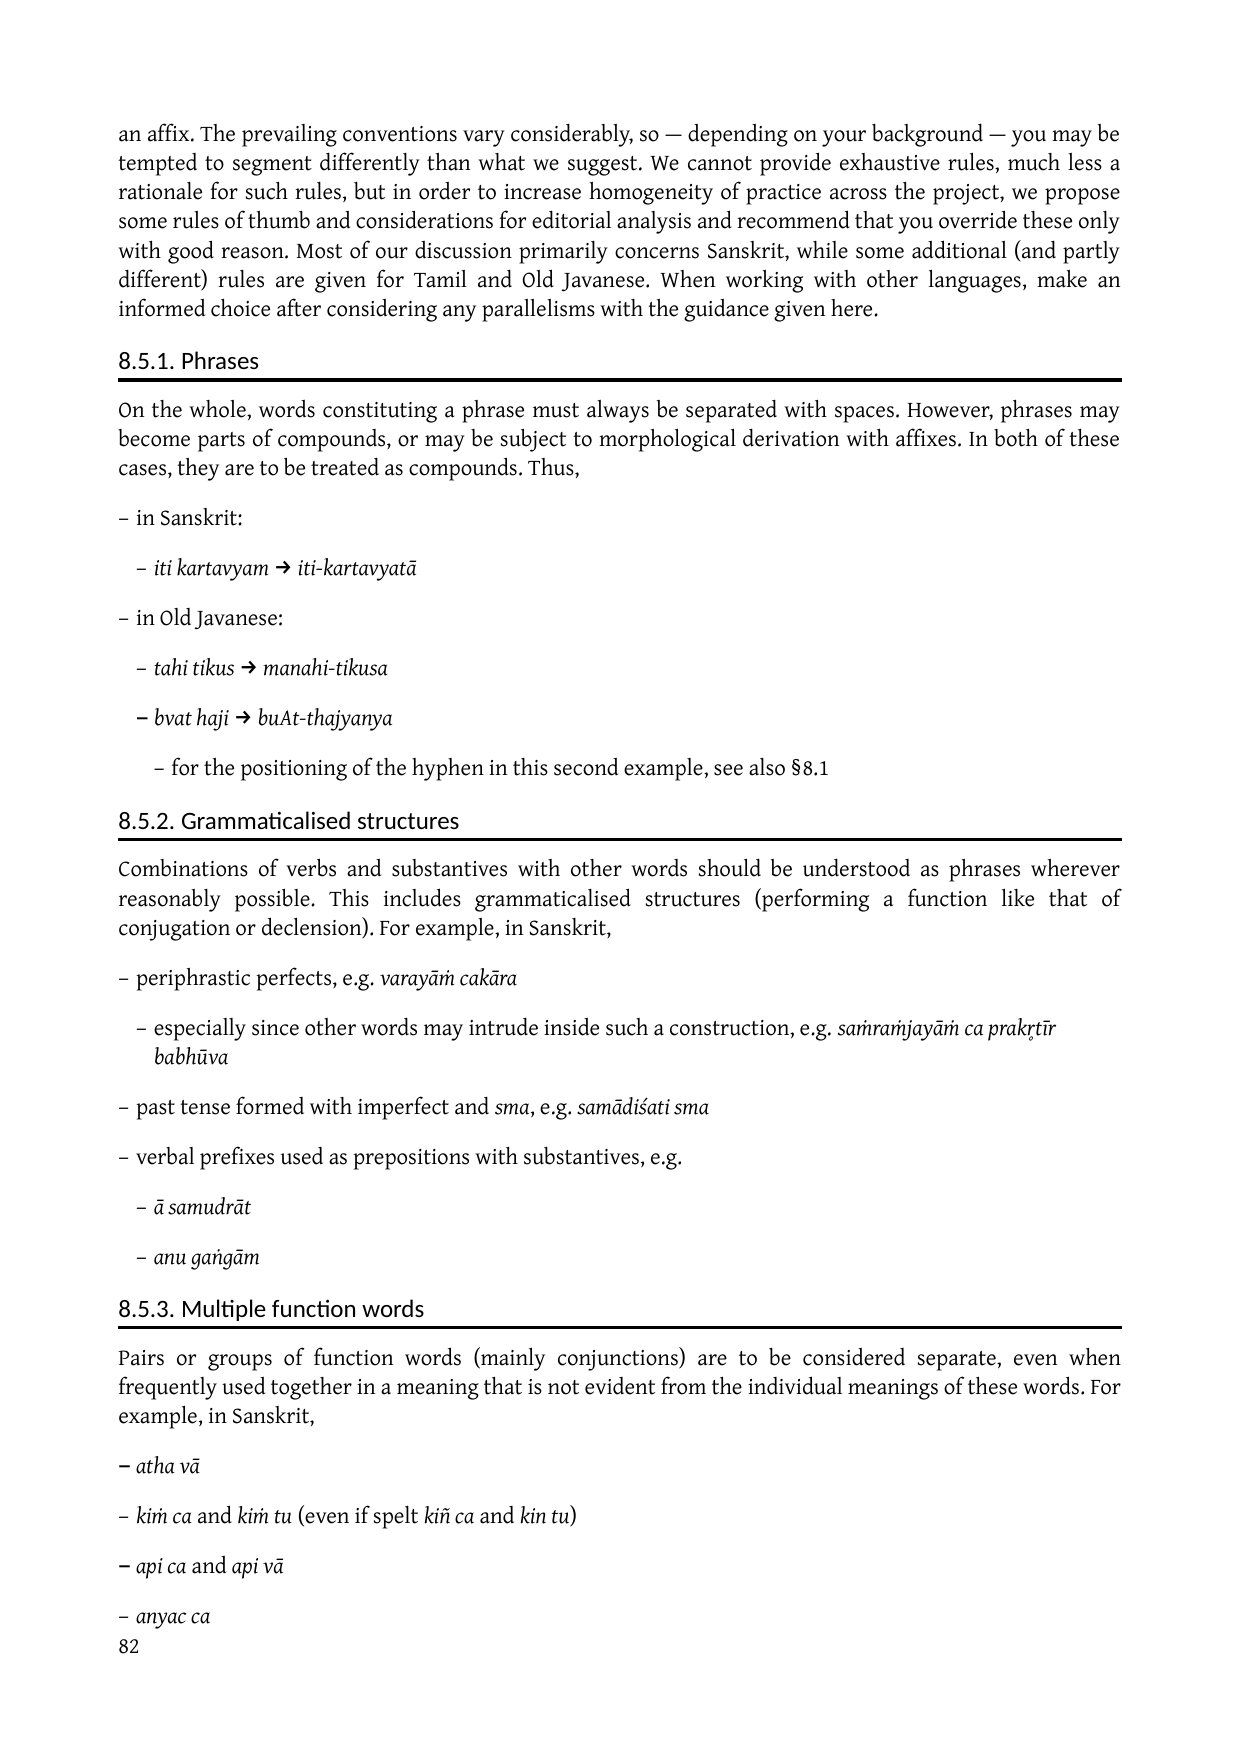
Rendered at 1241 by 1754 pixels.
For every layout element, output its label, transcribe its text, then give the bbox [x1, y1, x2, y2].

subtitle Grammaticalised structures [118, 802, 1122, 838]
list iti kartavyam → iti-kartavyatā [136, 552, 1122, 582]
list verbal prefixes used as prepositions with substantives, e.g. [118, 1141, 1122, 1170]
list past tense formed with imperfect and sma, e.g. samādiśati sma [118, 1091, 1122, 1120]
list api ca and api vā [118, 1550, 1122, 1579]
text Pairs or groups of function words (mainly conjunctions) are to be considered separate, even when frequently used together in a meaning that is not evident from the individual meanings of these words. For example, in Sanskrit, [118, 1342, 1122, 1429]
list bvat haji → buAt-thajyanya [136, 702, 1122, 732]
text Combinations of verbs and substantives with other words should be understood as phrases wherever reasonably possible. This includes grammaticalised structures (performing a function like that of conjugation or declension). For example, in Sanskrit, [118, 853, 1122, 941]
list in Old Javanese: [118, 602, 1122, 632]
list atha vā [118, 1450, 1122, 1479]
list kiṁ ca and kiṁ tu (even if spelt kiñ ca and kin tu) [118, 1500, 1122, 1529]
list for the positioning of the hyphen in this second example, see also §8.1 [153, 752, 1122, 782]
subtitle Phrases [118, 343, 1122, 378]
list ā samudrāt [136, 1191, 1122, 1220]
list in Sanskrit: [118, 502, 1122, 532]
list periphrastic perfects, e.g. varayāṁ cakāra [118, 962, 1122, 991]
list anyac ca [118, 1600, 1122, 1629]
subtitle Multiple function words [118, 1291, 1122, 1326]
list tahi tikus → manahi-tikusa [136, 652, 1122, 682]
list especially since other words may intrude inside such a construction, e.g. saṁraṁjayāṁ ca prakr̥tīr babhūva [136, 1012, 1122, 1070]
text On the whole, words constituting a phrase must always be separated with spaces. However, phrases may become parts of compounds, or may be subject to morphological derivation with affixes. In both of these cases, they are to be treated as compounds. Thus, [118, 394, 1122, 482]
list anu gaṅgām [136, 1241, 1122, 1270]
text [118, 118, 1122, 322]
